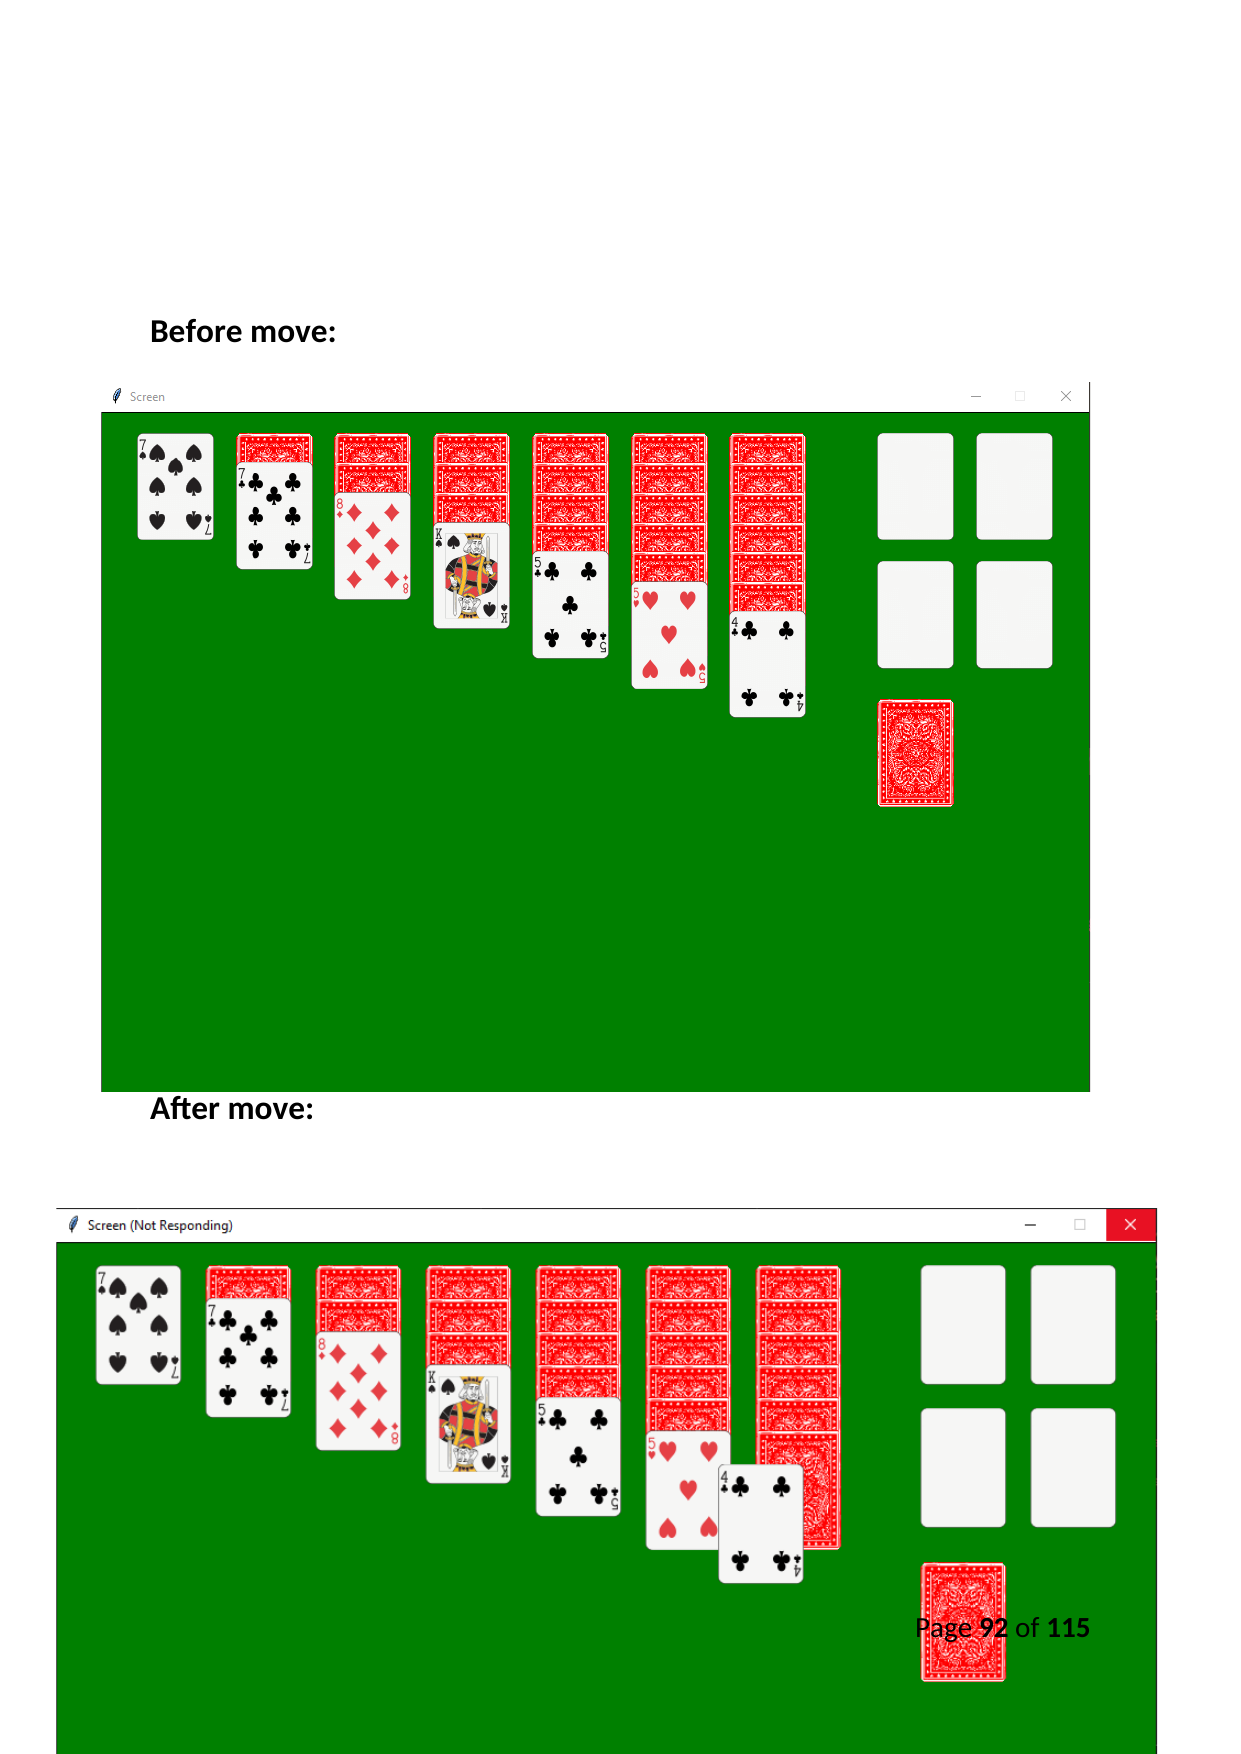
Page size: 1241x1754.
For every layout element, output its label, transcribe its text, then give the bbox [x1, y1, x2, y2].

subtitle Before move: [150, 310, 1090, 351]
picture [56, 1208, 1158, 1754]
subtitle After move: [150, 1087, 1090, 1127]
picture [101, 382, 1091, 1092]
